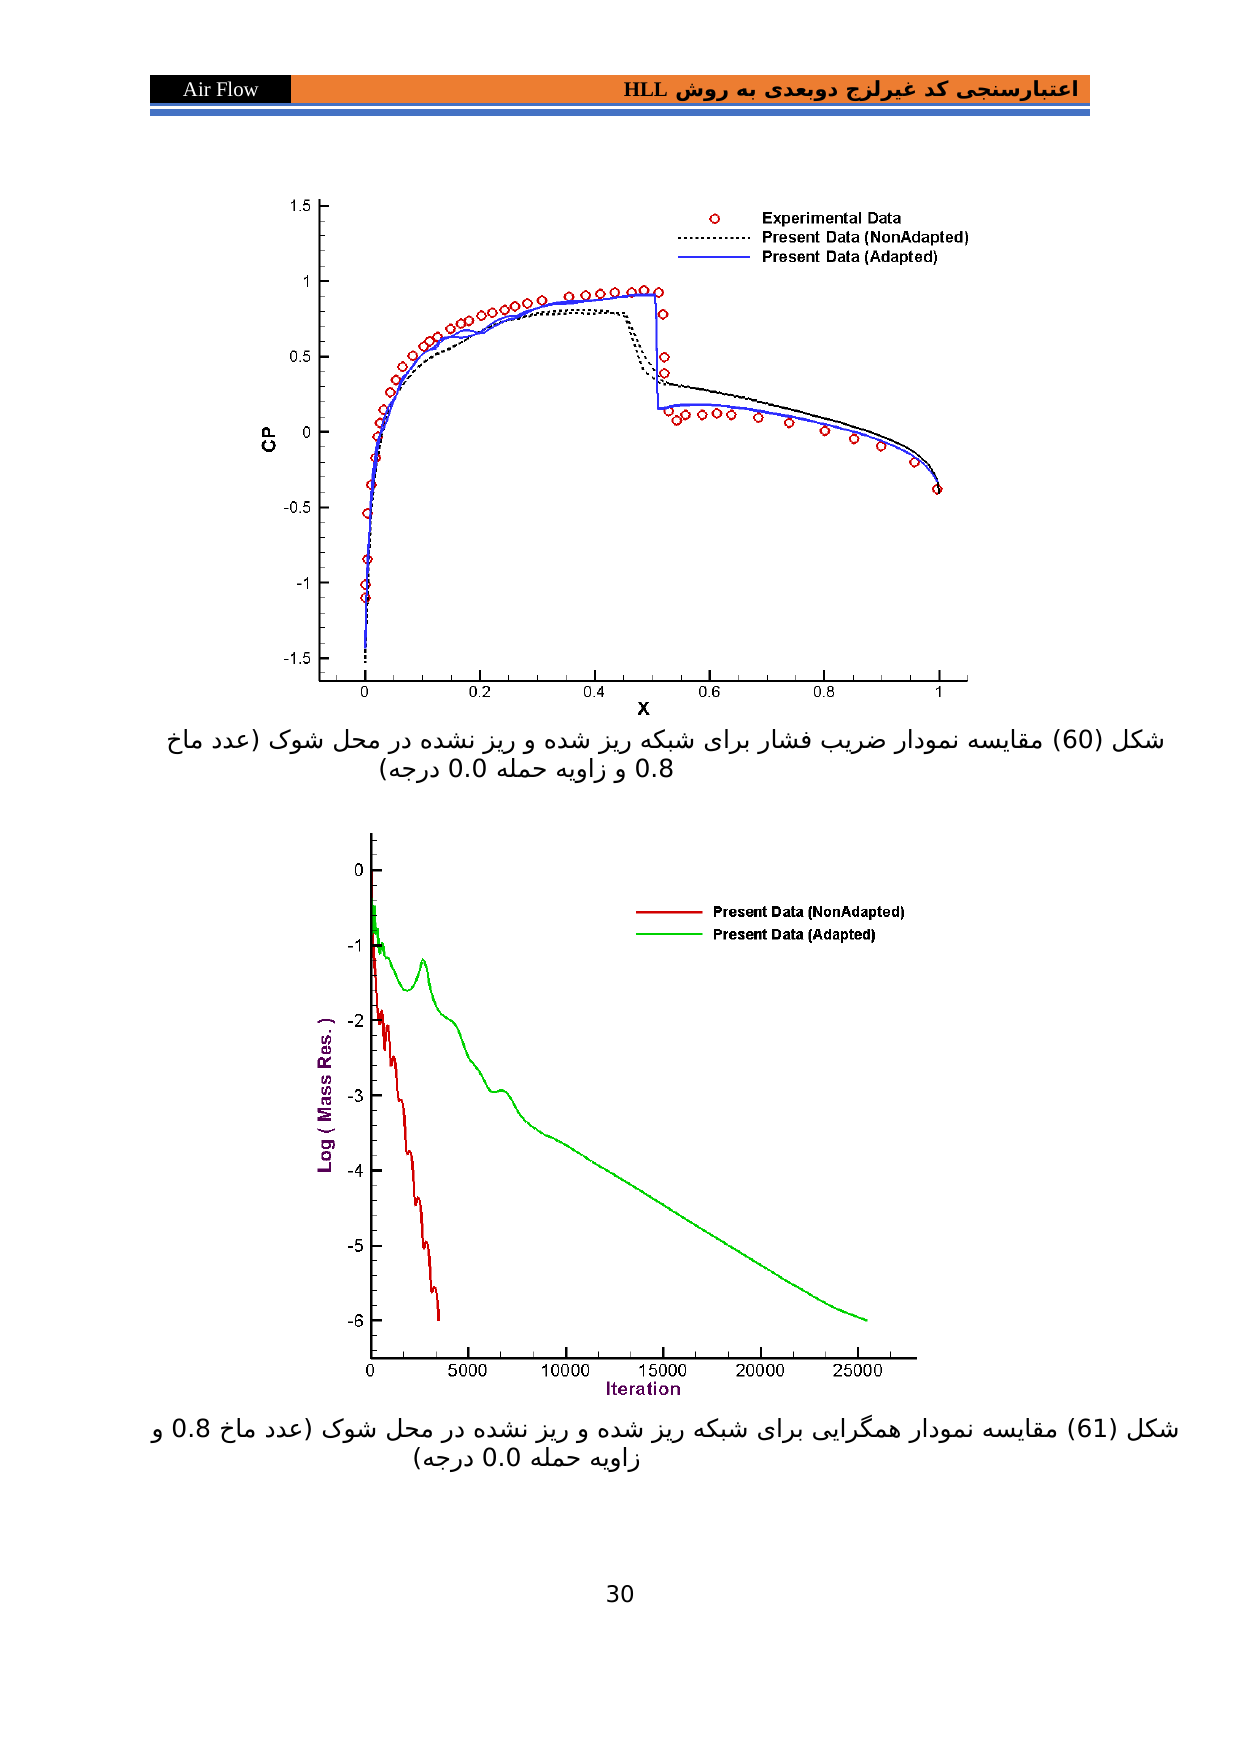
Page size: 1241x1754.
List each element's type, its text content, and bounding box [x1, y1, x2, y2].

picture [256, 189, 984, 721]
text مقایسه نمودار ضریب فشار برای شبکه ریز شده و ریز نشده در محل شوک (عدد ماخ 0.8 و زاویه حمله 0.0 درجه) [150, 725, 1060, 783]
text مقایسه نمودار همگرایی برای شبکه ریز شده و ریز نشده در محل شوک (عدد ماخ 0.8 و زاویه حمله 0.0 درجه) [150, 1414, 1060, 1473]
picture [288, 820, 952, 1411]
